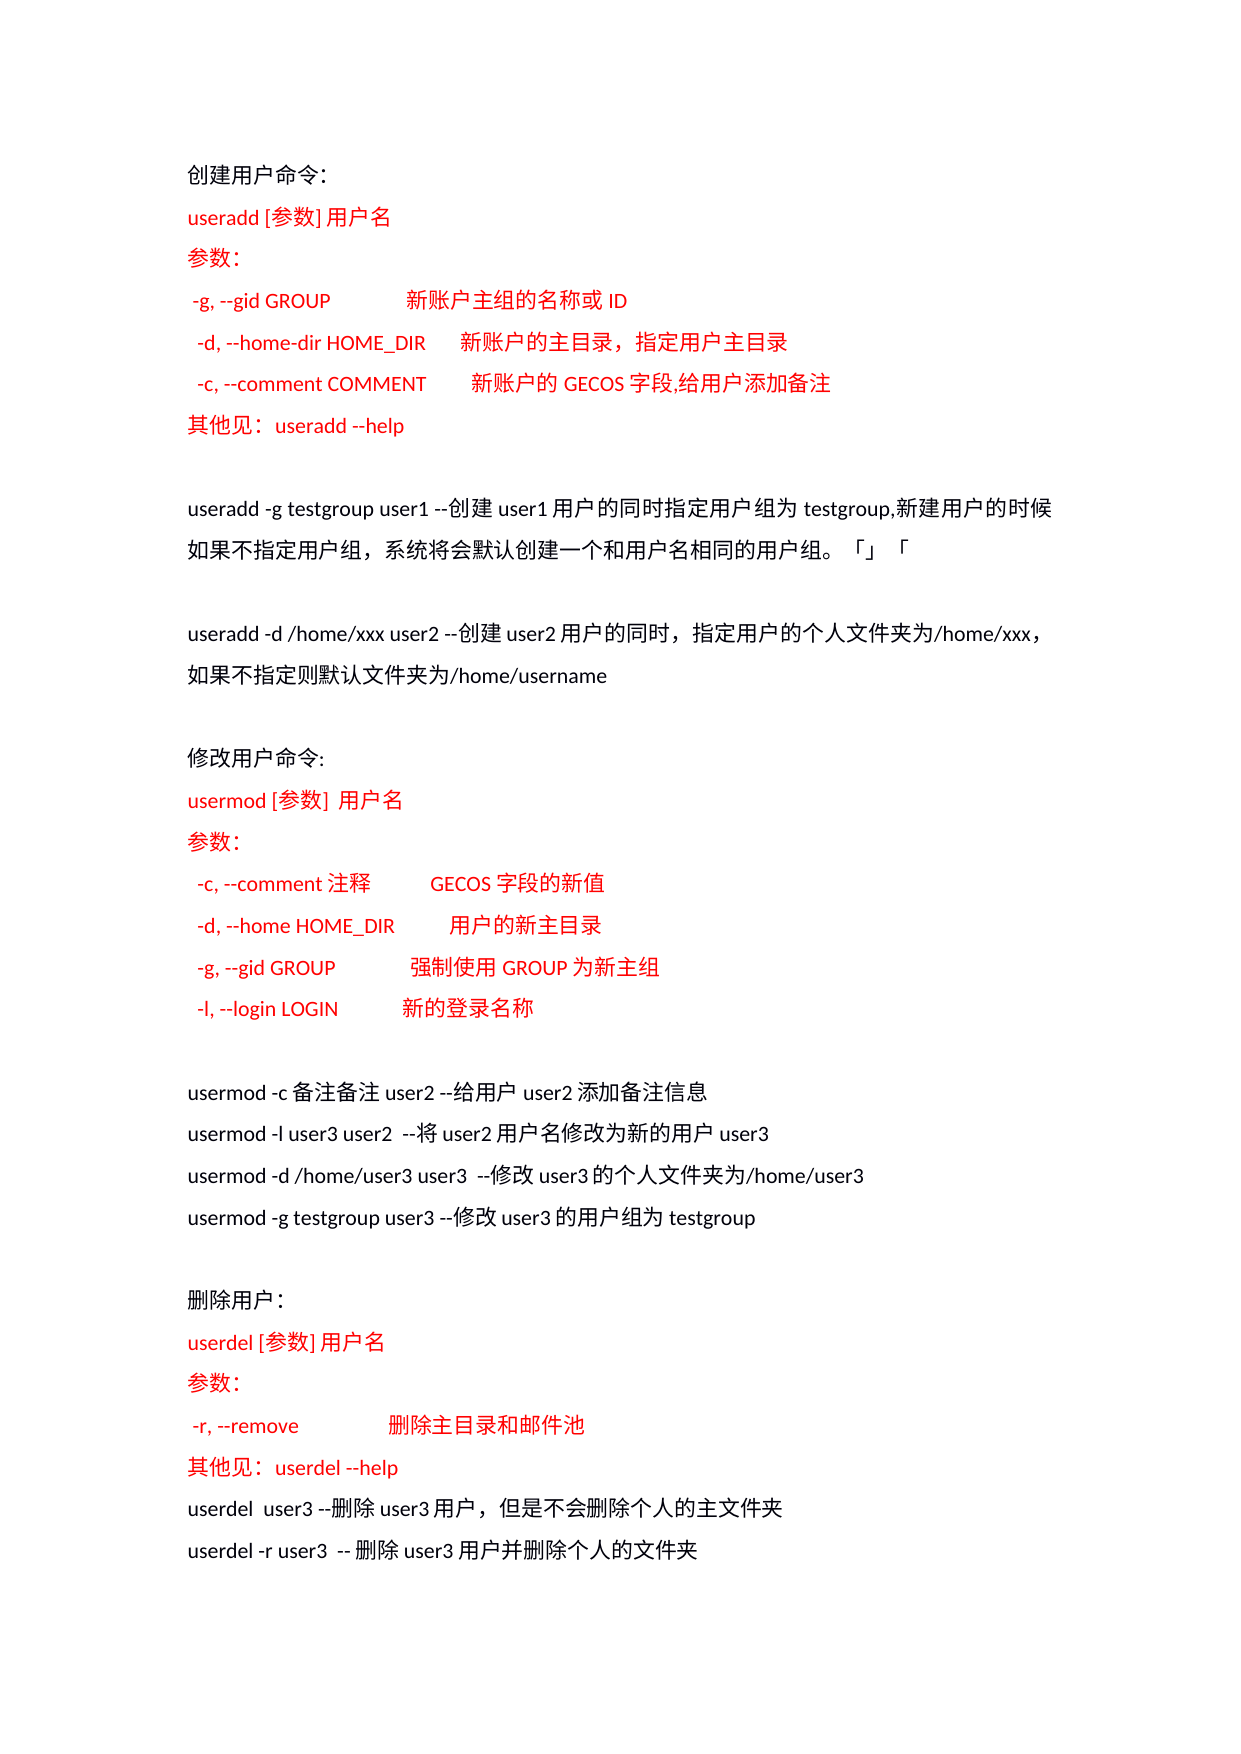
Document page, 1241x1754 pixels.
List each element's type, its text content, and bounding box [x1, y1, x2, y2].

text useradd [参数] 用户名 [187, 192, 1053, 233]
text 创建用户命令： [187, 150, 1053, 192]
text usermod -g testgroup user3 --修改user3的用户组为testgroup [187, 1192, 1053, 1233]
text usermod -d /home/user3 user3 --修改user3的个人文件夹为/home/user3 [187, 1150, 1053, 1192]
text usermod -l user3 user2 --将user2用户名修改为新的用户user3 [187, 1108, 1053, 1150]
text -c, --comment COMMENT 新账户的 GECOS 字段,给用户添加备注 [187, 358, 1053, 400]
text -g, --gid GROUP 强制使用 GROUP 为新主组 [187, 942, 1053, 983]
text 参数： [187, 233, 1053, 275]
text 参数： [187, 817, 1053, 858]
text useradd -d /home/xxx user2 --创建user2用户的同时，指定用户的个人文件夹为/home/xxx，如果不指定则默认文件夹为/home/username [187, 608, 1053, 692]
text useradd -g testgroup user1 --创建user1用户的同时指定用户组为testgroup,新建用户的时候如果不指定用户组，系统将会默认创建一个和用户名相同的用户组。「」「 [187, 483, 1053, 567]
text -d, --home-dir HOME_DIR 新账户的主目录，指定用户主目录 [187, 317, 1053, 358]
text userdel user3 --删除user3用户，但是不会删除个人的主文件夹 [187, 1483, 1053, 1525]
text 删除用户： [187, 1275, 1053, 1317]
text -c, --comment 注释 GECOS 字段的新值 [187, 858, 1053, 900]
text userdel -r user3 -- 删除user3用户并删除个人的文件夹 [187, 1525, 1053, 1567]
text usermod [参数] 用户名 [187, 775, 1053, 817]
text -l, --login LOGIN 新的登录名称 [187, 983, 1053, 1025]
text 其他见：useradd --help [187, 400, 1053, 442]
text 参数： [187, 1358, 1053, 1400]
text userdel [参数] 用户名 [187, 1317, 1053, 1358]
text -r, --remove 删除主目录和邮件池 [187, 1400, 1053, 1442]
text 修改用户命令: [187, 733, 1053, 775]
text usermod -c 备注备注 user2 --给用户user2添加备注信息 [187, 1067, 1053, 1108]
text 其他见：userdel --help [187, 1442, 1053, 1483]
text -g, --gid GROUP 新账户主组的名称或 ID [187, 275, 1053, 317]
text -d, --home HOME_DIR 用户的新主目录 [187, 900, 1053, 942]
